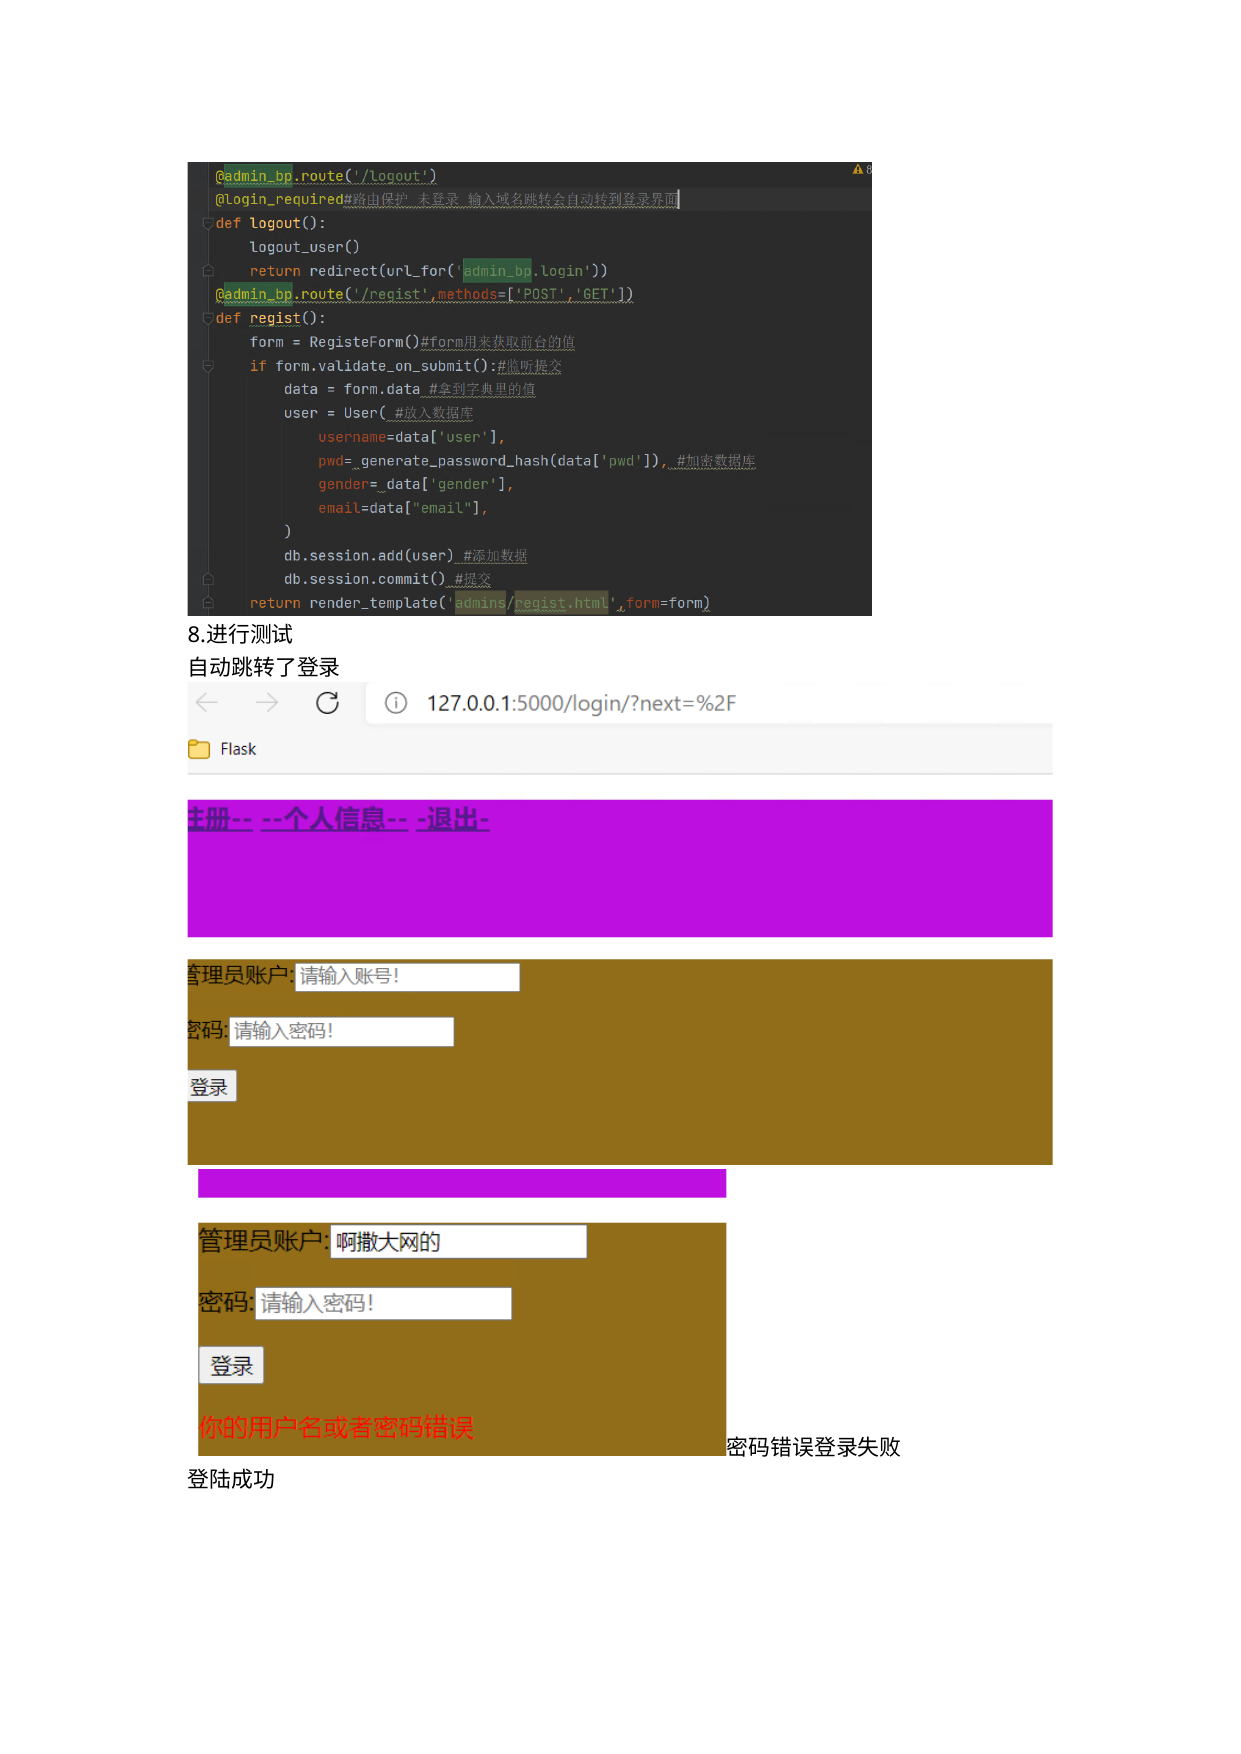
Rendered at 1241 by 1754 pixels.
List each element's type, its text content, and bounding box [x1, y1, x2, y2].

text 8.进行测试 [187, 617, 1053, 649]
picture [187, 1169, 727, 1456]
picture [187, 162, 872, 616]
text 登陆成功 [187, 1462, 1053, 1494]
text 自动跳转了登录 [187, 649, 1053, 682]
picture [187, 682, 1053, 1165]
